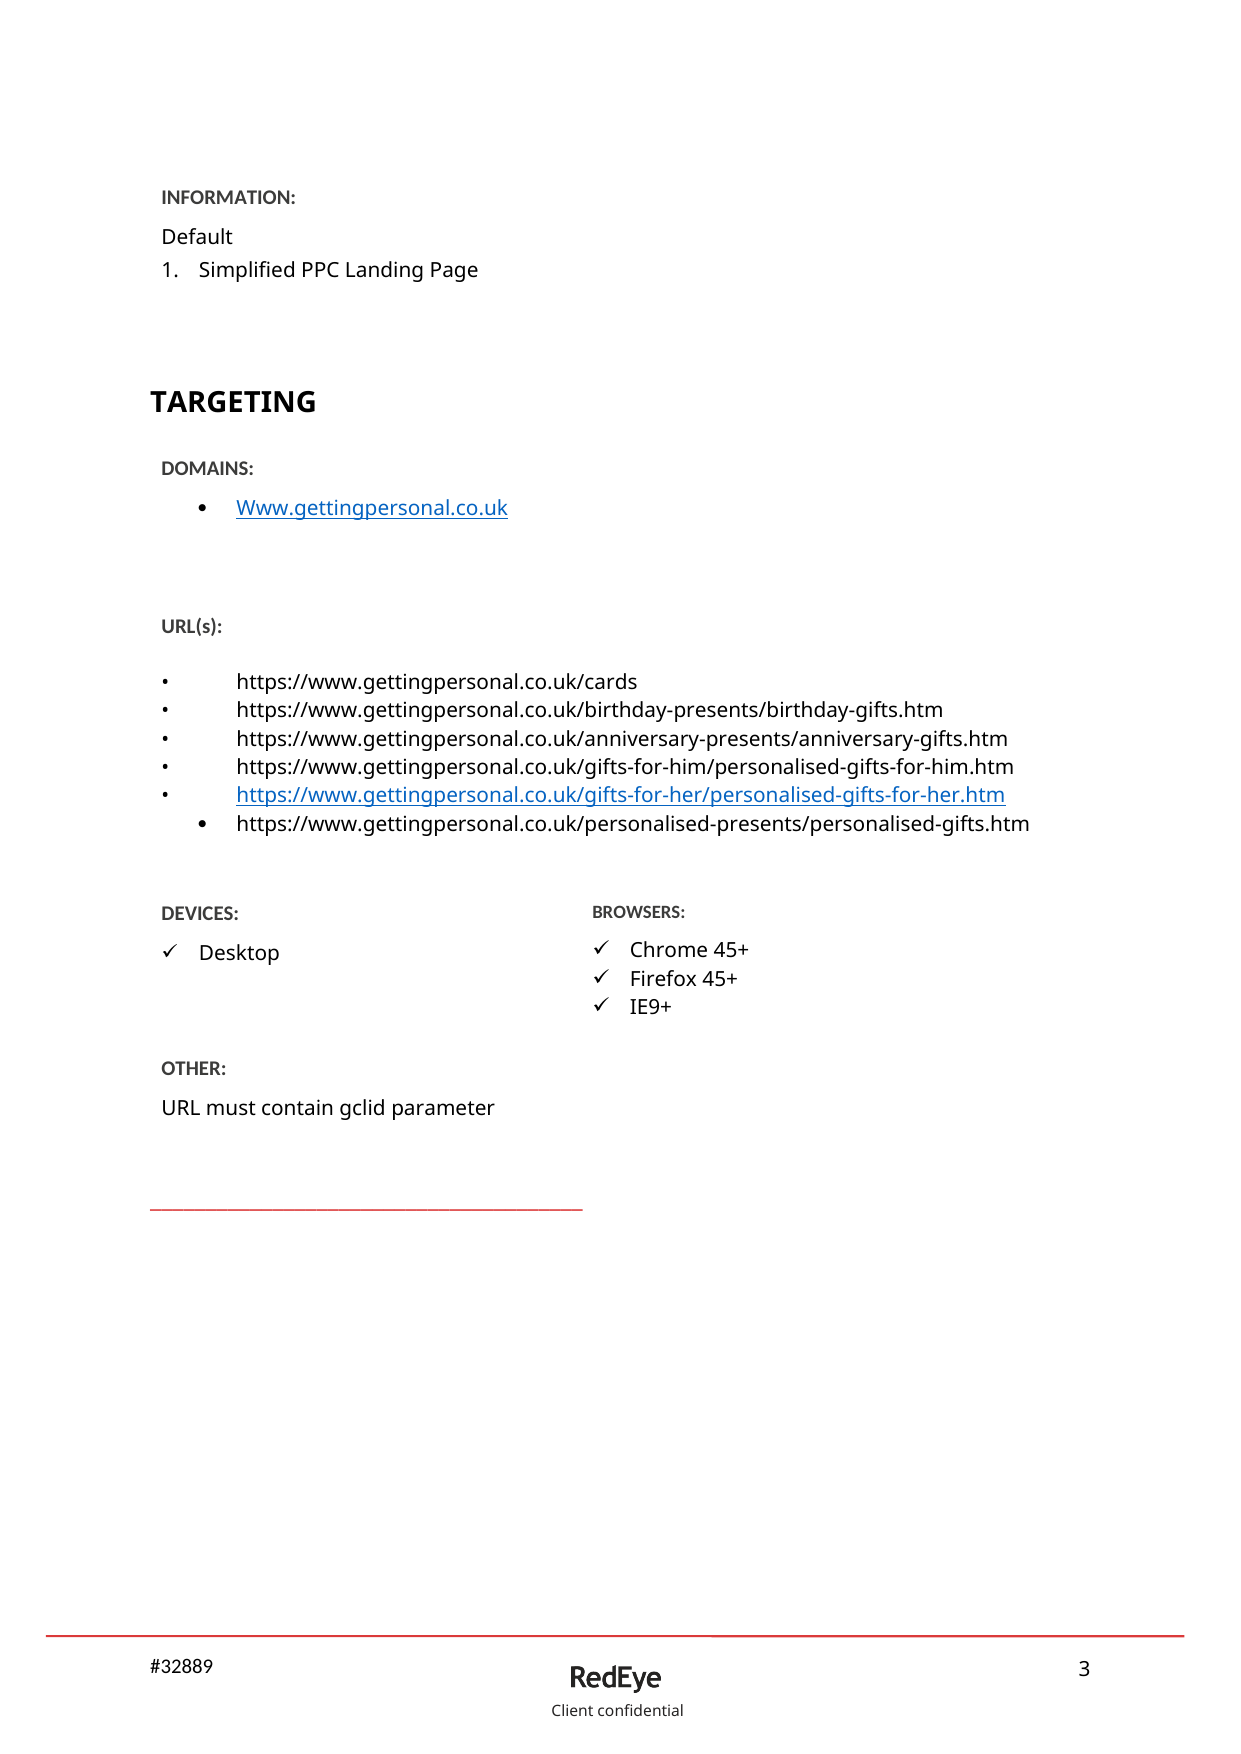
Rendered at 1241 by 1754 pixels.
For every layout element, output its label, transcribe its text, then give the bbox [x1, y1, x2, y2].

table_header BROWSERS: Chrome 45+ Firefox 45+ IE9+ [581, 900, 1087, 1021]
table_header URL(s): • https://www.gettingpersonal.co.uk/cards • https://www.gettingpersonal.co.uk/birthday-presents/birthday-gifts.htm • https://www.gettingpersonal.co.uk/anniversary-presents/anniversary-gifts.htm • https://www.gettingpersonal.co.uk/gifts-for-him/personalised-gifts-for-him.htm • https://www.gettingpersonal.co.uk/gifts-for-her/personalised-gifts-for-her.htm https://www.gettingpersonal.co.uk/personalised-presents/personalised-gifts.htm [150, 613, 1087, 866]
table_header DEVICES: Desktop [150, 900, 581, 1021]
text _______________________________________ [150, 1181, 1090, 1215]
text TARGETING [150, 382, 1090, 421]
table_header DOMAINS: Www.gettingpersonal.co.uk [150, 455, 1087, 579]
table_header OTHER: URL must contain gclid parameter [150, 1055, 1087, 1147]
picture [571, 1665, 661, 1693]
table_header INFORMATION: Default Simplified PPC Landing Page [150, 184, 1087, 313]
